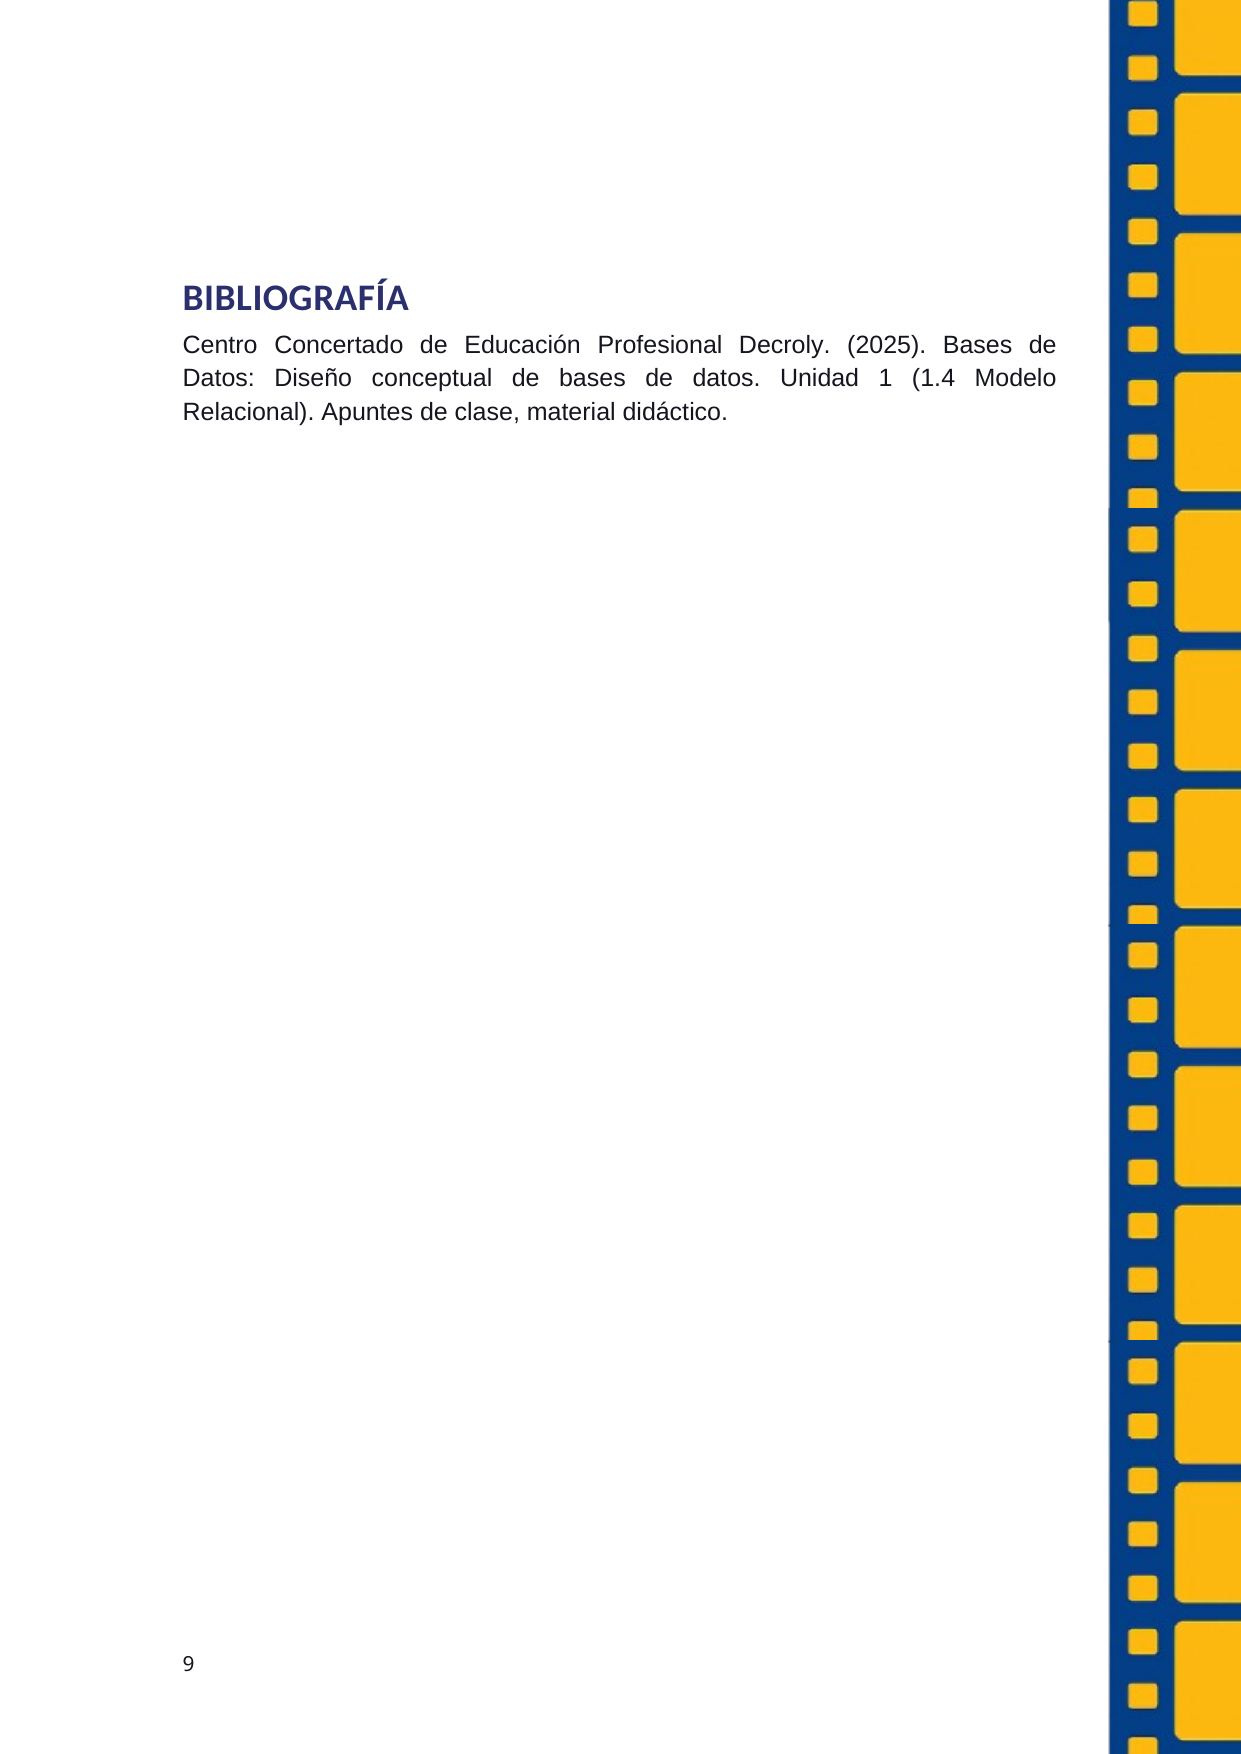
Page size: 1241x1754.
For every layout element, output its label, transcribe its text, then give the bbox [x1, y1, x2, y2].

text Centro Concertado de Educación Profesional Decroly. (2025). Bases de Datos: Diseño conceptual de bases de datos. Unidad 1 (1.4 Modelo Relacional). Apuntes de clase, material didáctico. [182, 330, 1058, 425]
subtitle BIBLIOGRAFÍA [182, 273, 1058, 319]
picture [1107, 0, 1241, 1754]
